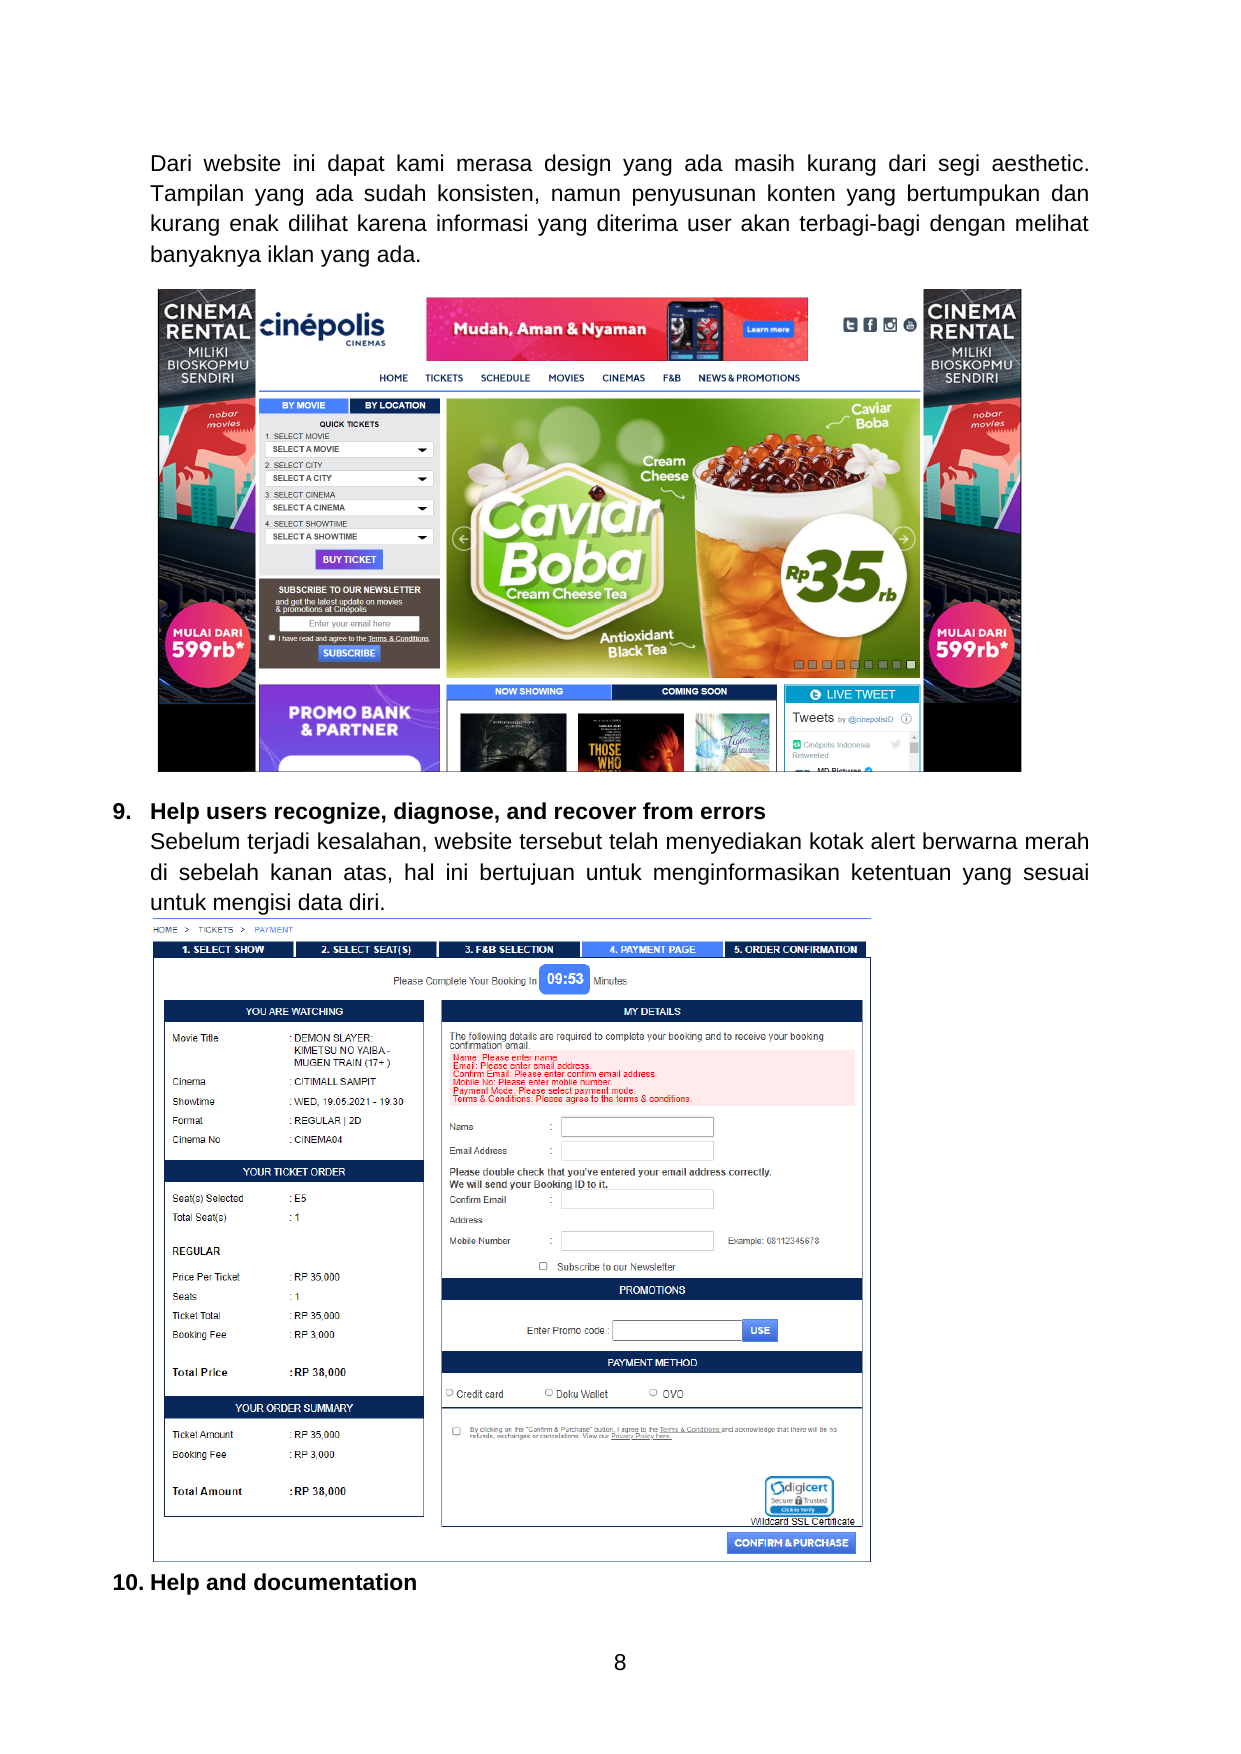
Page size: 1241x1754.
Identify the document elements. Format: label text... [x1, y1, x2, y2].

text Sebelum terjadi kesalahan, website tersebut telah menyediakan kotak alert berwarna merah di sebelah kanan atas, hal ini bertujuan untuk menginformasikan ketentuan yang sesuai untuk mengisi data diri. [150, 828, 1090, 915]
text Dari website ini dapat kami merasa design yang ada masih kurang dari segi aesthetic. Tampilan yang ada sudah konsisten, namun penyusunan konten yang bertumpukan dan kurang enak dilihat karena informasi yang diterima user akan terbagi-bagi dengan melihat banyaknya iklan yang ada. [150, 150, 1090, 267]
list Help and documentation [112, 1569, 1090, 1596]
picture [811, 690, 821, 700]
picture [150, 918, 872, 1566]
picture [157, 289, 1022, 772]
